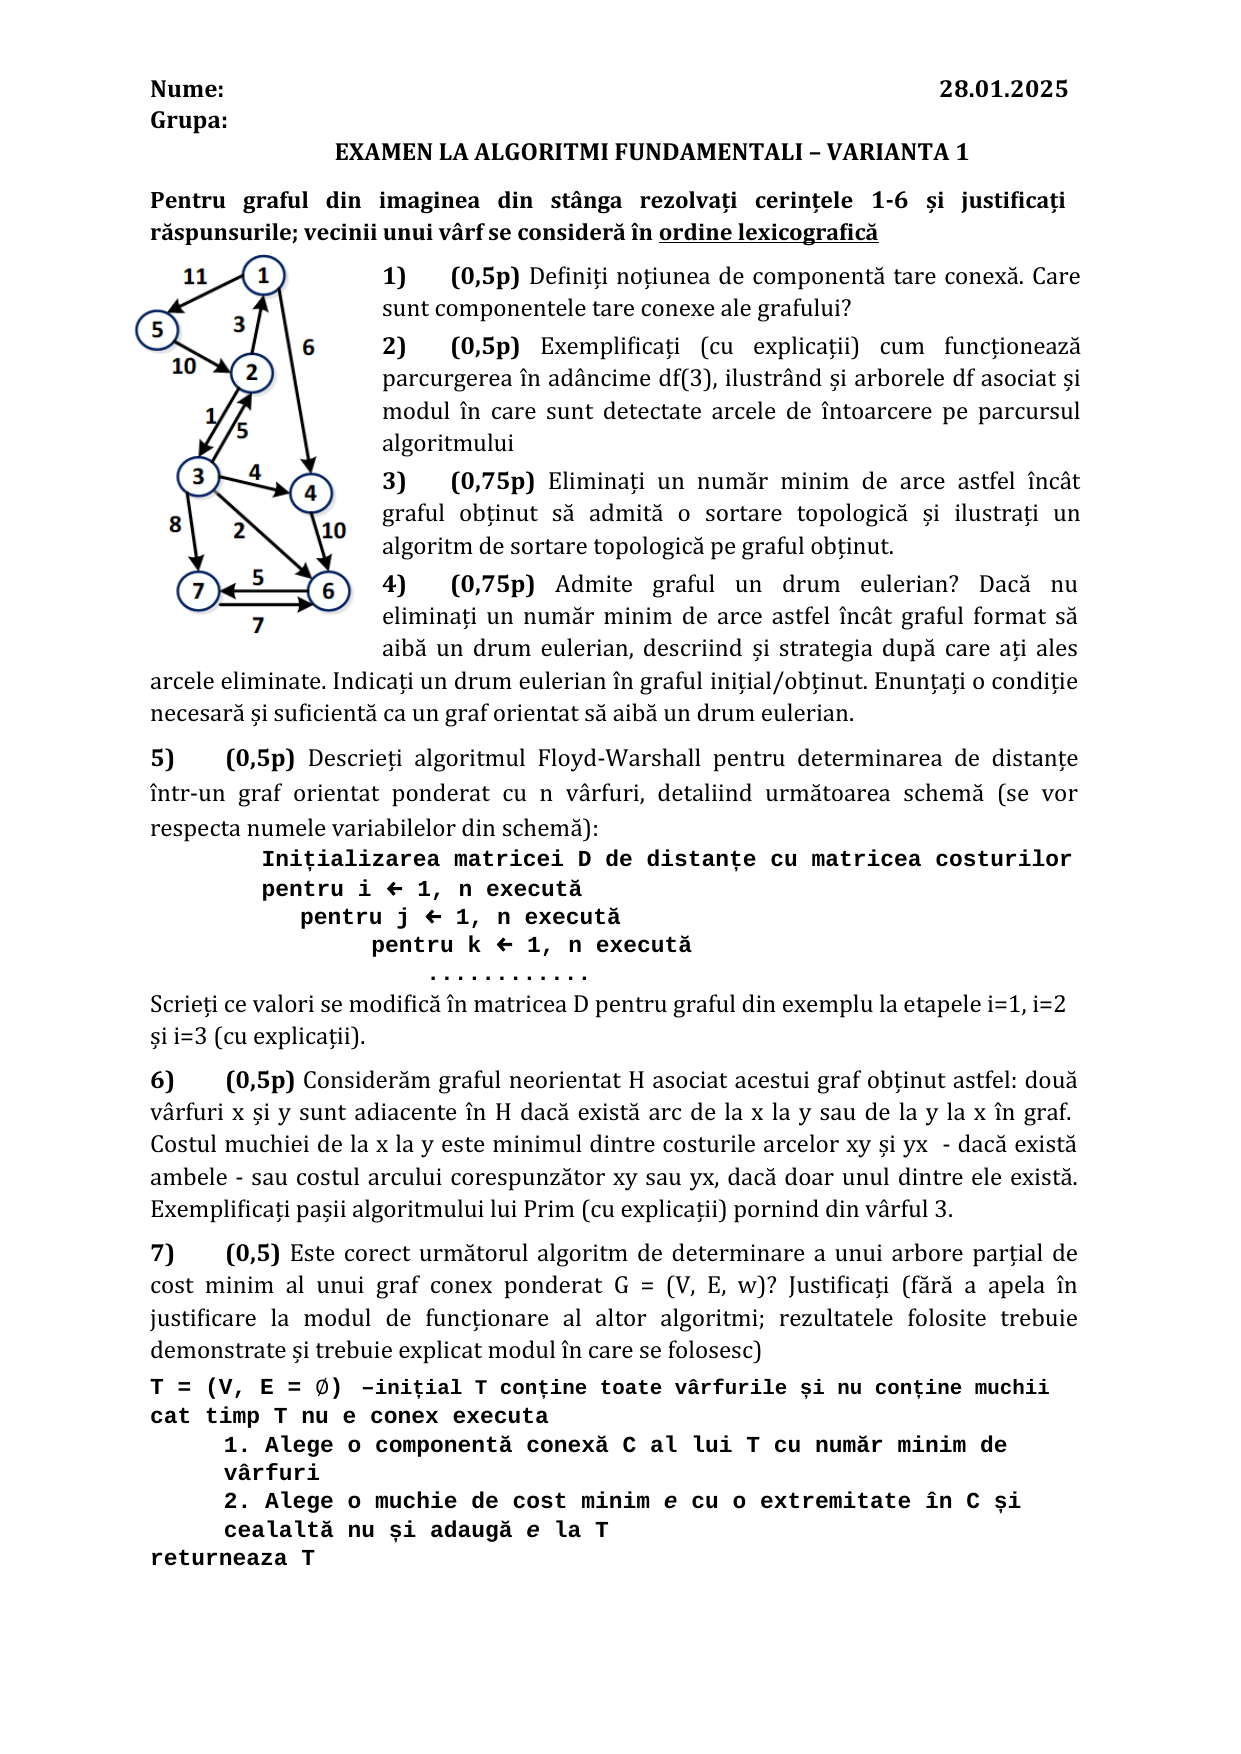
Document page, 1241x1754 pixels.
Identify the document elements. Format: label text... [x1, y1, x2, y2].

list (0,5p) Exemplificați (cu explicații) cum funcționează parcurgerea în adâncime df(3), ilustrând și arborele df asociat și modul în care sunt detectate arcele de întoarcere pe parcursul algoritmului [363, 331, 1081, 457]
text cat timp T nu e conex executa [150, 1404, 1078, 1430]
text 1. Alege o componentă conexă C al lui T cu număr minim de vârfuri [224, 1433, 1078, 1487]
list (0,5) Este corect următorul algoritm de determinare a unui arbore parțial de cost minim al unui graf conex ponderat G = (V, E, w)? Justificați (fără a apela în justificare la modul de funcționare al altor algoritmi; rezultatele folosite trebuie demonstrate și trebuie explicat modul în care se folosesc) [150, 1238, 1078, 1364]
text Scrieți ce valori se modifică în matricea D pentru graful din exemplu la etapele i=1, i=2 și i=3 (cu explicații). [150, 989, 1078, 1050]
list (0,5p) Descrieți algoritmul Floyd-Warshall pentru determinarea de distanțe într-un graf orientat ponderat cu n vârfuri, detaliind următoarea schemă (se vor respecta numele variabilelor din schemă): [150, 742, 1078, 842]
text Pentru graful din imaginea din stânga rezolvați cerințele 1-6 și justificați răspunsurile; vecinii unui vârf se consideră în ordine lexicografică [150, 185, 1066, 246]
list (0,5p) Definiți noțiunea de componentă tare conexă. Care sunt componentele tare conexe ale grafului? [363, 260, 1081, 322]
list (0,5p) Considerăm graful neorientat H asociat acestui graf obținut astfel: două vârfuri x și y sunt adiacente în H dacă există arc de la x la y sau de la y la x în graf. Costul muchiei de la x la y este minimul dintre costurile arcelor xy și yx - dacă există ambele - sau costul arcului corespunzător xy sau yx, dacă doar unul dintre ele există. Exemplificați pașii algoritmului lui Prim (cu explicații) pornind din vârful 3. [150, 1064, 1078, 1223]
text pentru i ← 1, n execută [261, 877, 1078, 903]
picture [125, 254, 363, 656]
text pentru k ← 1, n execută [335, 933, 1078, 959]
text ............ [335, 961, 1078, 987]
text 2. Alege o muchie de cost minim e cu o extremitate în C și cealaltă nu și adaugă e la T [224, 1490, 1078, 1544]
text pentru j ← 1, n execută [261, 905, 1078, 931]
list (0,75p) Eliminați un număr minim de arce astfel încât graful obținut să admită o sortare topologică și ilustrați un algoritm de sortare topologică pe graful obținut. [363, 466, 1081, 559]
text EXAMEN LA ALGORITMI FUNDAMENTALI – VARIANTA 1 [150, 136, 1154, 166]
text T = (V, E = ∅) – [150, 1373, 1078, 1402]
list (0,75p) Admite graful un drum eulerian? Dacă nu eliminați un număr minim de arce astfel încât graful format să aibă un drum eulerian, descriind și strategia după care ați ales arcele eliminate. Indicați un drum eulerian în graful inițial/obținut. Enunțați o condiție necesară și suficientă ca un graf orientat să aibă un drum eulerian. [150, 569, 1078, 727]
text returneaza T [150, 1547, 1078, 1573]
